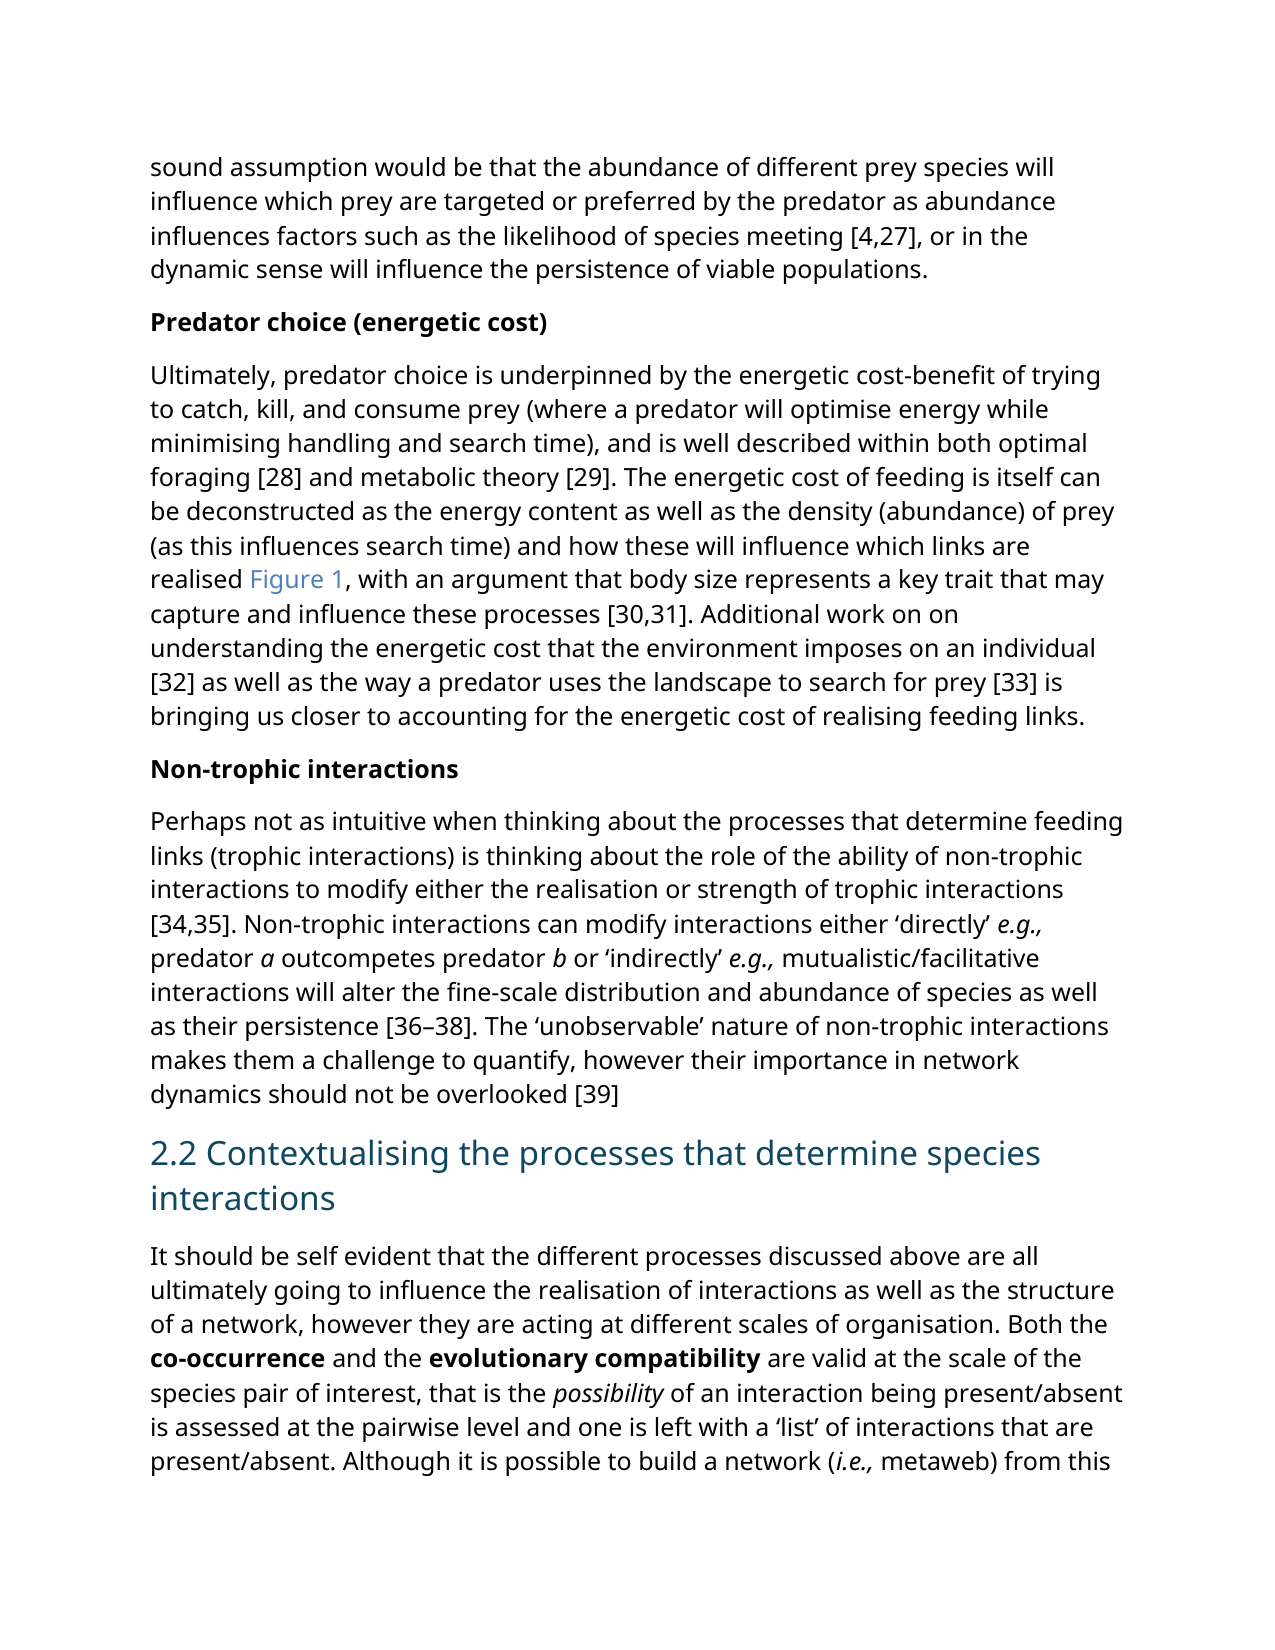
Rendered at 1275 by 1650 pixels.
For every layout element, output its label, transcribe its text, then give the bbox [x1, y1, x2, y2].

text Non-trophic interactions [150, 751, 1125, 785]
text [150, 150, 1125, 286]
text Ultimately, predator choice is underpinned by the energetic cost-benefit of trying to catch, kill, and consume prey (where a predator will optimise energy while minimising handling and search time), and is well described within both optimal foraging [28] and metabolic theory [29]. The energetic cost of feeding is itself can be deconstructed as the energy content as well as the density (abundance) of prey (as this influences search time) and how these will influence which links are realised Figure 1, with an argument that body size represents a key trait that may capture and influence these processes [30,31]. Additional work on on understanding the energetic cost that the environment imposes on an individual [32] as well as the way a predator uses the landscape to search for prey [33] is bringing us closer to accounting for the energetic cost of realising feeding links. [150, 358, 1125, 732]
text Perhaps not as intuitive when thinking about the processes that determine feeding links (trophic interactions) is thinking about the role of the ability of non-trophic interactions to modify either the realisation or strength of trophic interactions [34,35]. Non-trophic interactions can modify interactions either ‘directly’ e.g., predator a outcompetes predator b or ‘indirectly’ e.g., mutualistic/facilitative interactions will alter the fine-scale distribution and abundance of species as well as their persistence [36–38]. The ‘unobservable’ nature of non-trophic interactions makes them a challenge to quantify, however their importance in network dynamics should not be overlooked [39] [150, 804, 1125, 1111]
text Predator choice (energetic cost) [150, 305, 1125, 339]
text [150, 1239, 1125, 1477]
subtitle 2.2 Contextualising the processes that determine species interactions [150, 1129, 1125, 1220]
